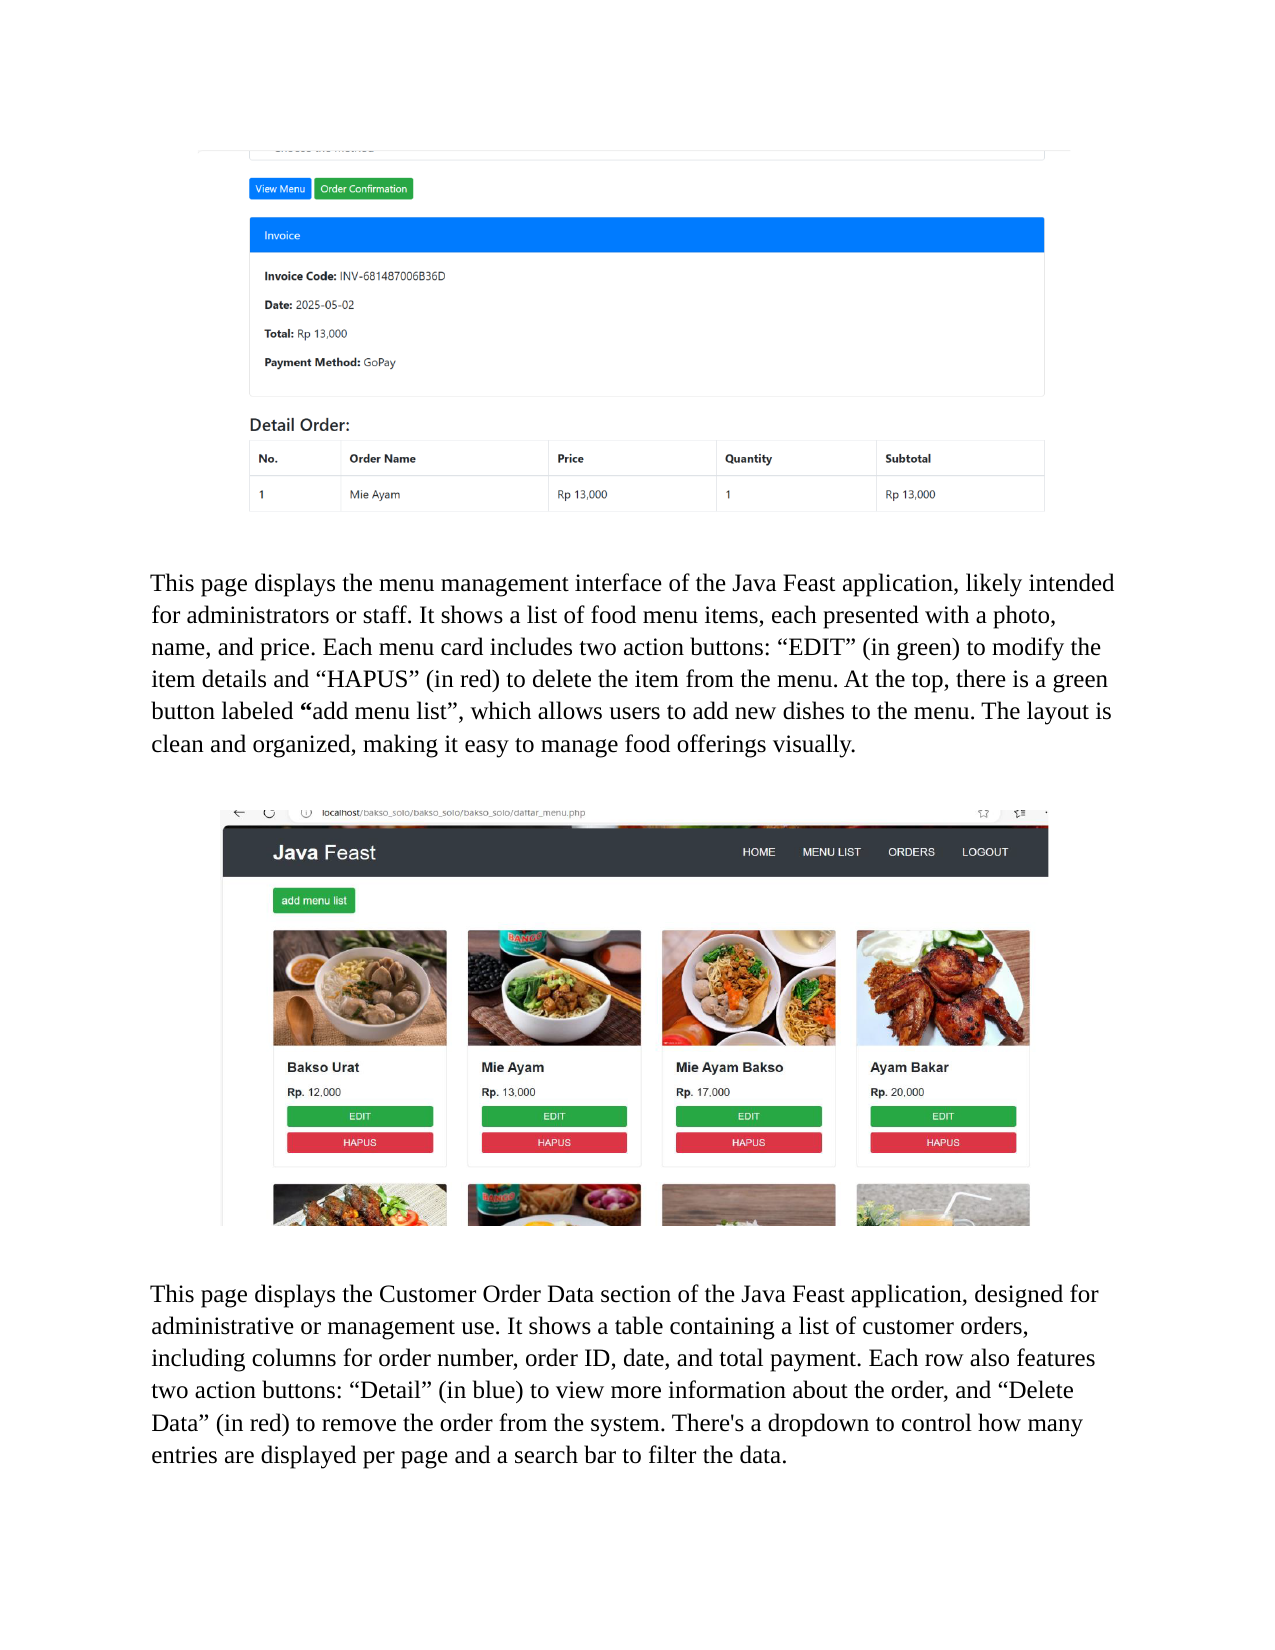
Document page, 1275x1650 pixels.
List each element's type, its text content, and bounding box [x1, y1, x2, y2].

text This page displays the Customer Order Data section of the Java Feast application, designed for administrative or management use. It shows a table containing a list of customer orders, including columns for order number, order ID, date, and total payment. Each row also features two action buttons: “Detail” (in blue) to view more information about the order, and “Delete Data” (in red) to remove the order from the system. There's a dropdown to control how many entries are displayed per page and a search bar to filter the data. [150, 1279, 1118, 1468]
text This page displays the menu management interface of the Java Feast application, likely intended for administrators or staff. It shows a list of food menu items, each presented with a photo, name, and price. Each menu card includes two action buttons: “EDIT” (in green) to modify the item details and “HAPUS” (in red) to delete the item from the menu. At the top, there is a green button labeled “add menu list”, which allows users to add new dishes to the menu. The layout is clean and organized, making it easy to manage food offerings visually. [150, 568, 1118, 757]
